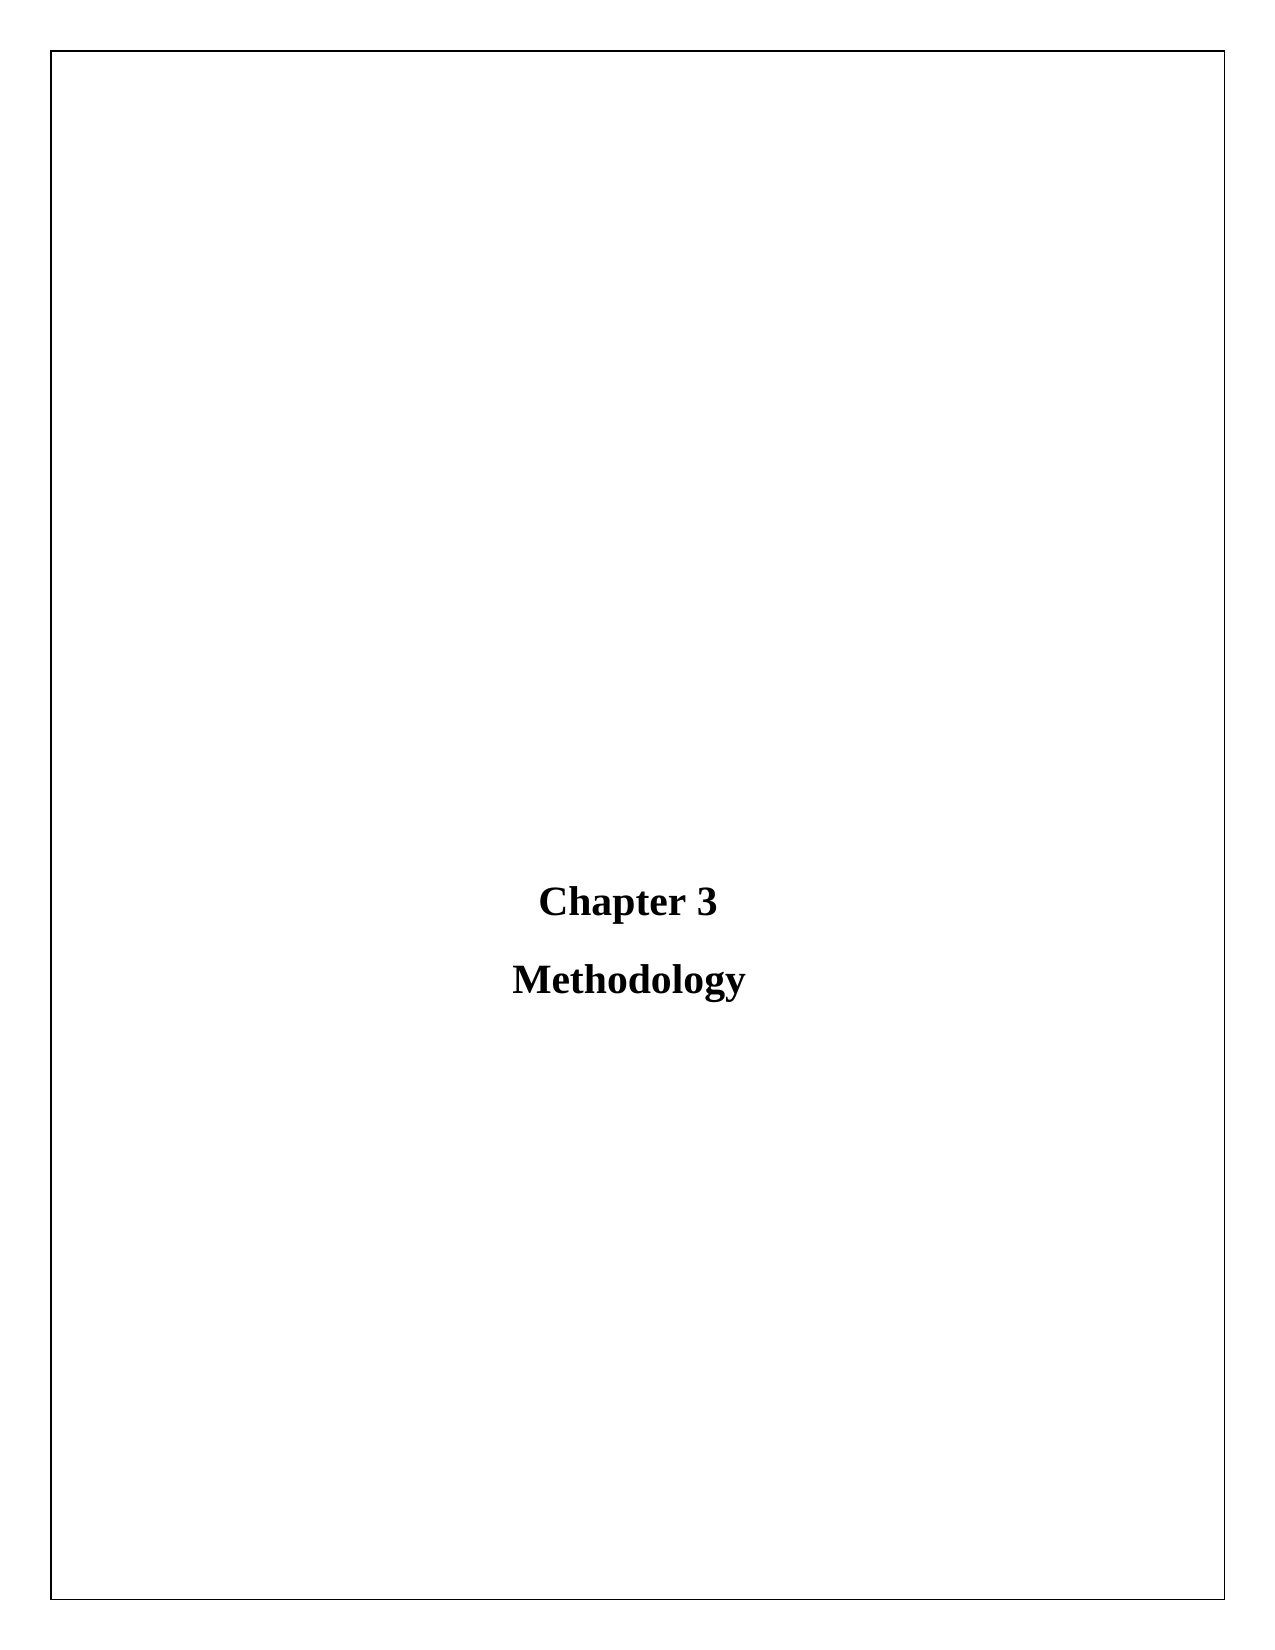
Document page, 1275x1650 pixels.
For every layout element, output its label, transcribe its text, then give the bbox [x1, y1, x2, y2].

text Methodology [150, 954, 746, 1002]
text Chapter 3 [451, 877, 731, 925]
